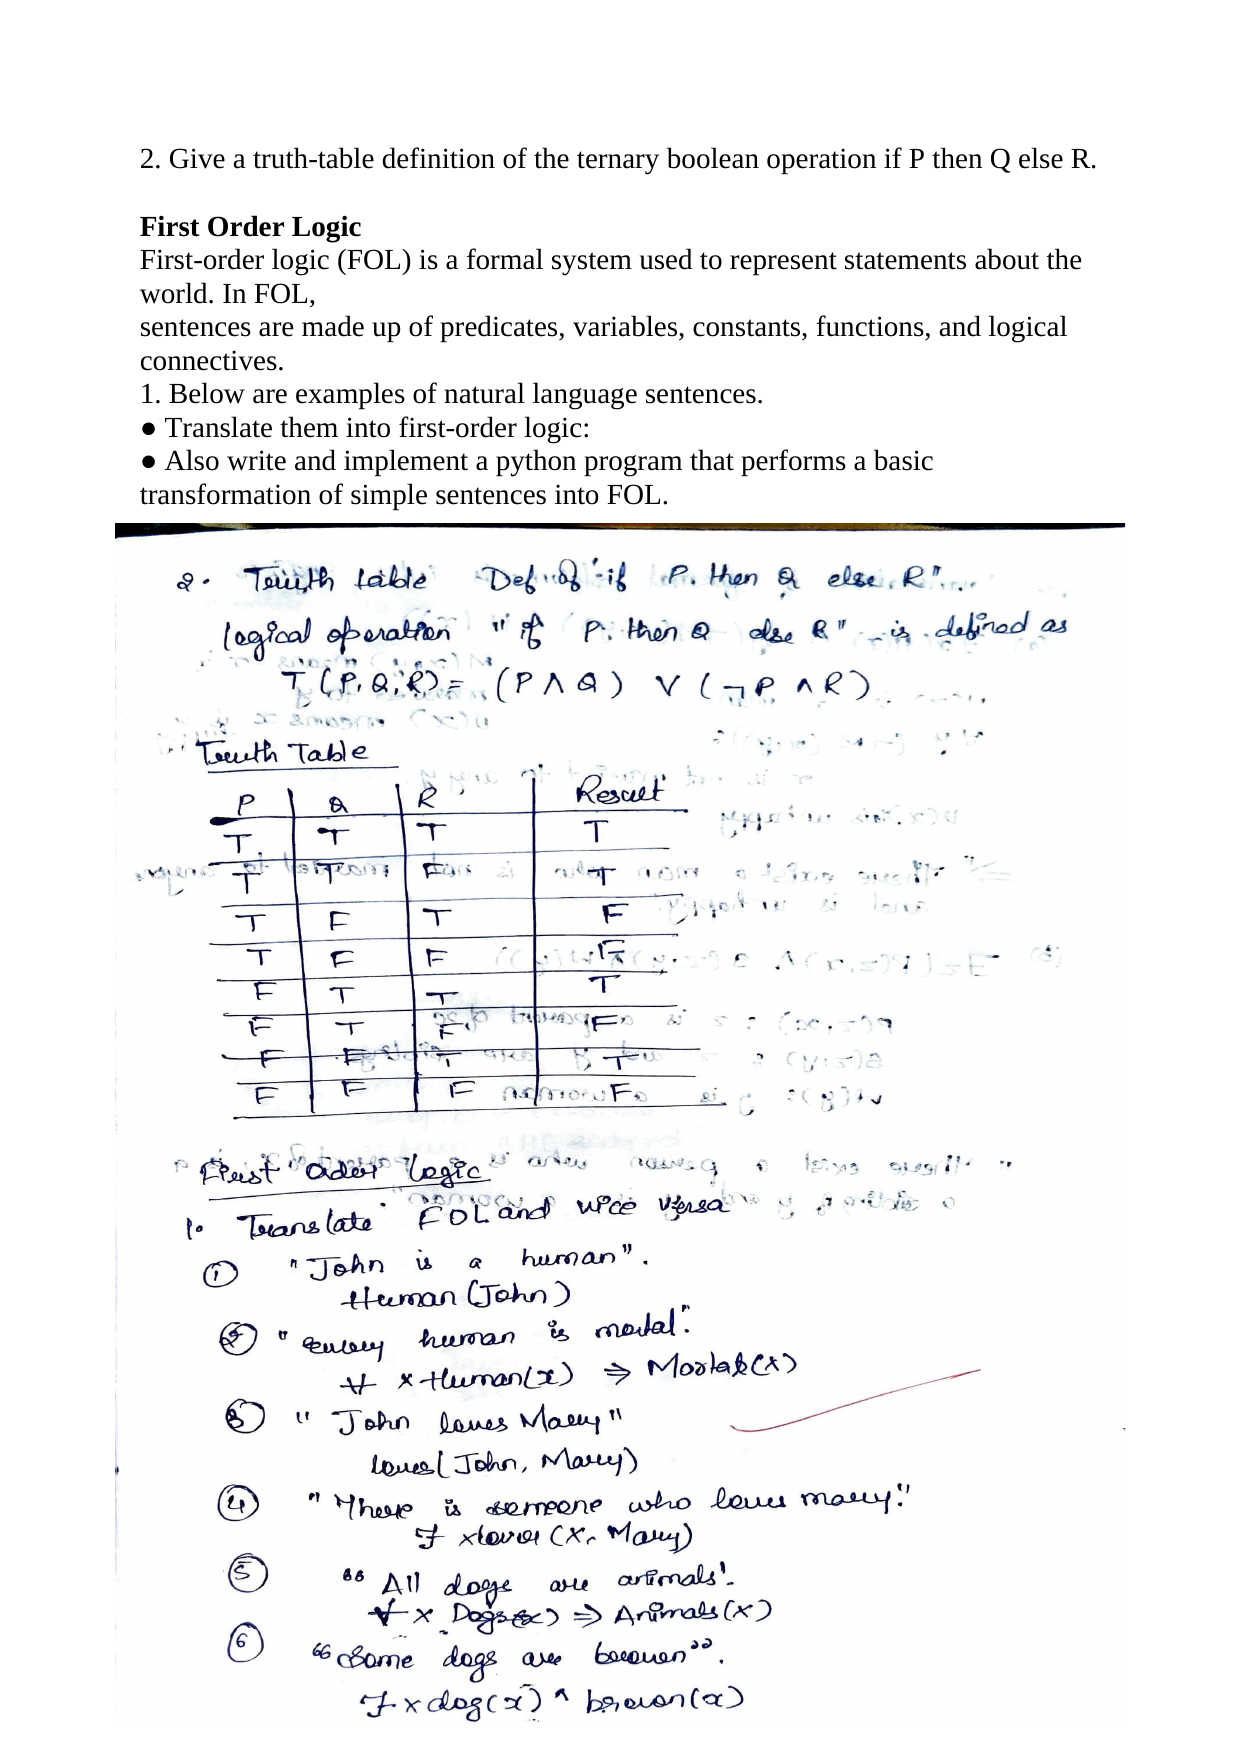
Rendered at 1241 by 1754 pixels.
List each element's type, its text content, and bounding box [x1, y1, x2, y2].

picture [115, 523, 1126, 1724]
text First-order logic (FOL) is a formal system used to represent statements about the world. In FOL, [139, 242, 1101, 309]
text sentences are made up of predicates, variables, constants, functions, and logical connectives. [139, 309, 1101, 376]
text ● Also write and implement a python program that performs a basic transformation of simple sentences into FOL. [139, 443, 1101, 511]
text 2. Give a truth-table definition of the ternary boolean operation if P then Q else R. First Order Logic [139, 142, 1101, 242]
text 1. Below are examples of natural language sentences. [139, 376, 1101, 410]
text ● Translate them into first-order logic: [139, 410, 1101, 443]
